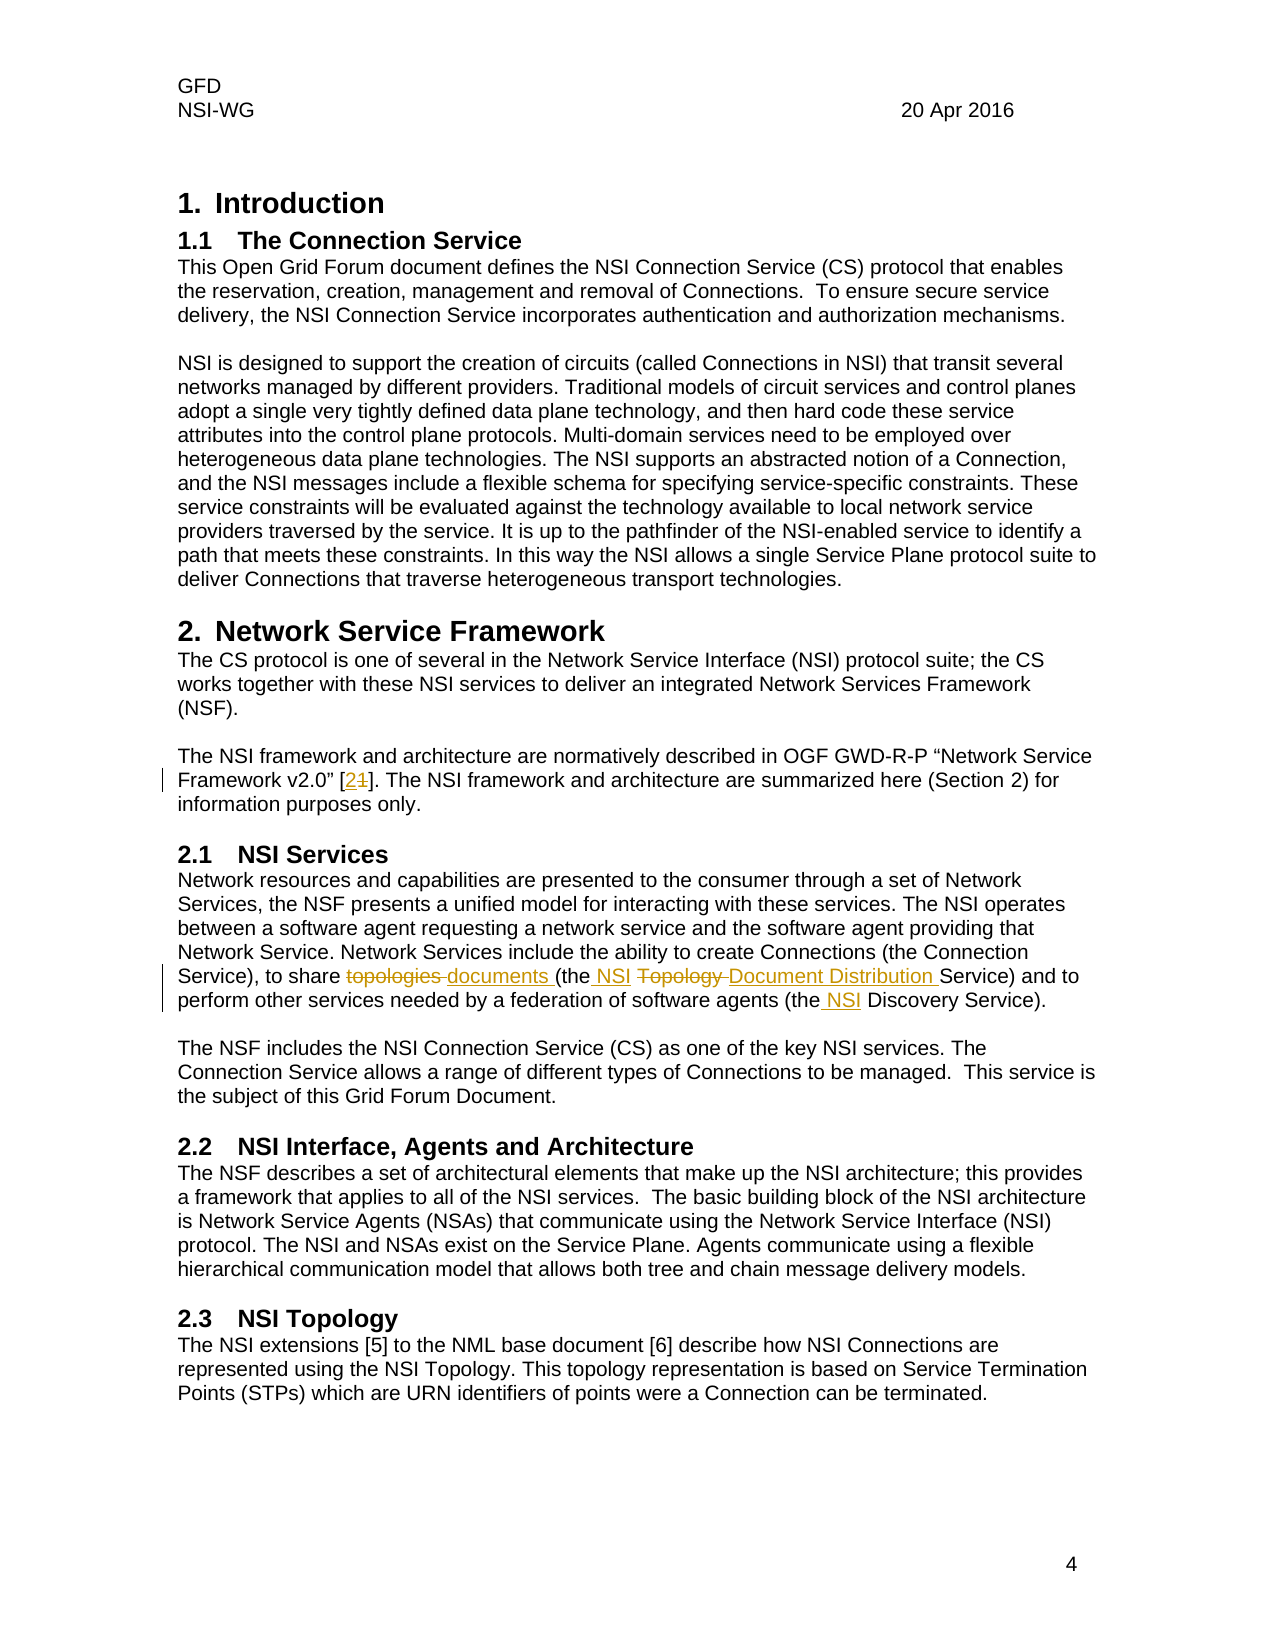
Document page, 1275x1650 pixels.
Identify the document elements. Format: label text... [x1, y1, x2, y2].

subtitle Introduction [177, 186, 1098, 220]
text Network resources and capabilities are presented to the consumer through a set of Network Services, the NSF presents a unified model for interacting with these services. The NSI operates between a software agent requesting a network service and the software agent providing that Network Service. Network Services include the ability to create Connections (the Connection Service), to share (the Service) and to perform other services needed by a federation of software agents (the Discovery Service). [177, 868, 1098, 1012]
text NSI is designed to support the creation of circuits (called Connections in NSI) that transit several networks managed by different providers. Traditional models of circuit services and control planes adopt a single very tightly defined data plane technology, and then hard code these service attributes into the control plane protocols. Multi-domain services need to be employed over heterogeneous data plane technologies. The NSI supports an abstracted notion of a Connection, and the NSI messages include a flexible schema for specifying service-specific constraints. These service constraints will be evaluated against the technology available to local network service providers traversed by the service. It is up to the pathfinder of the NSI-enabled service to identify a path that meets these constraints. In this way the NSI allows a single Service Plane protocol suite to deliver Connections that traverse heterogeneous transport technologies. [177, 351, 1098, 590]
subtitle The Connection Service [177, 226, 1098, 255]
subtitle NSI Topology [177, 1304, 1098, 1333]
text The NSF includes the NSI Connection Service (CS) as one of the key NSI services. The Connection Service allows a range of different types of Connections to be managed. This service is the subject of this Grid Forum Document. [177, 1036, 1098, 1108]
text The CS protocol is one of several in the Network Service Interface (NSI) protocol suite; the CS works together with these NSI services to deliver an integrated Network Services Framework (NSF). [177, 648, 1098, 720]
text The NSF describes a set of architectural elements that make up the NSI architecture; this provides a framework that applies to all of the NSI services. The basic building block of the NSI architecture is Network Service Agents (NSAs) that communicate using the Network Service Interface (NSI) protocol. The NSI and NSAs exist on the Service Plane. Agents communicate using a flexible hierarchical communication model that allows both tree and chain message delivery models. [177, 1161, 1098, 1280]
subtitle NSI Services [177, 839, 1098, 868]
subtitle Network Service Framework [177, 614, 1098, 648]
text This Open Grid Forum document defines the NSI Connection Service (CS) protocol that enables the reservation, creation, management and removal of Connections. To ensure secure service delivery, the NSI Connection Service incorporates authentication and authorization mechanisms. [177, 255, 1098, 327]
text The NSI framework and architecture are normatively described in OGF GWD-R-P “Network Service Framework v2.0” []. The NSI framework and architecture are summarized here (Section 2) for information purposes only. [177, 744, 1098, 816]
subtitle NSI Interface, Agents and Architecture [177, 1132, 1098, 1161]
text The NSI extensions [] to the NML base document [] describe how NSI Connections are represented using the NSI Topology. This topology representation is based on Service Termination Points (STPs) which are URN identifiers of points were a Connection can be terminated. [177, 1333, 1098, 1405]
